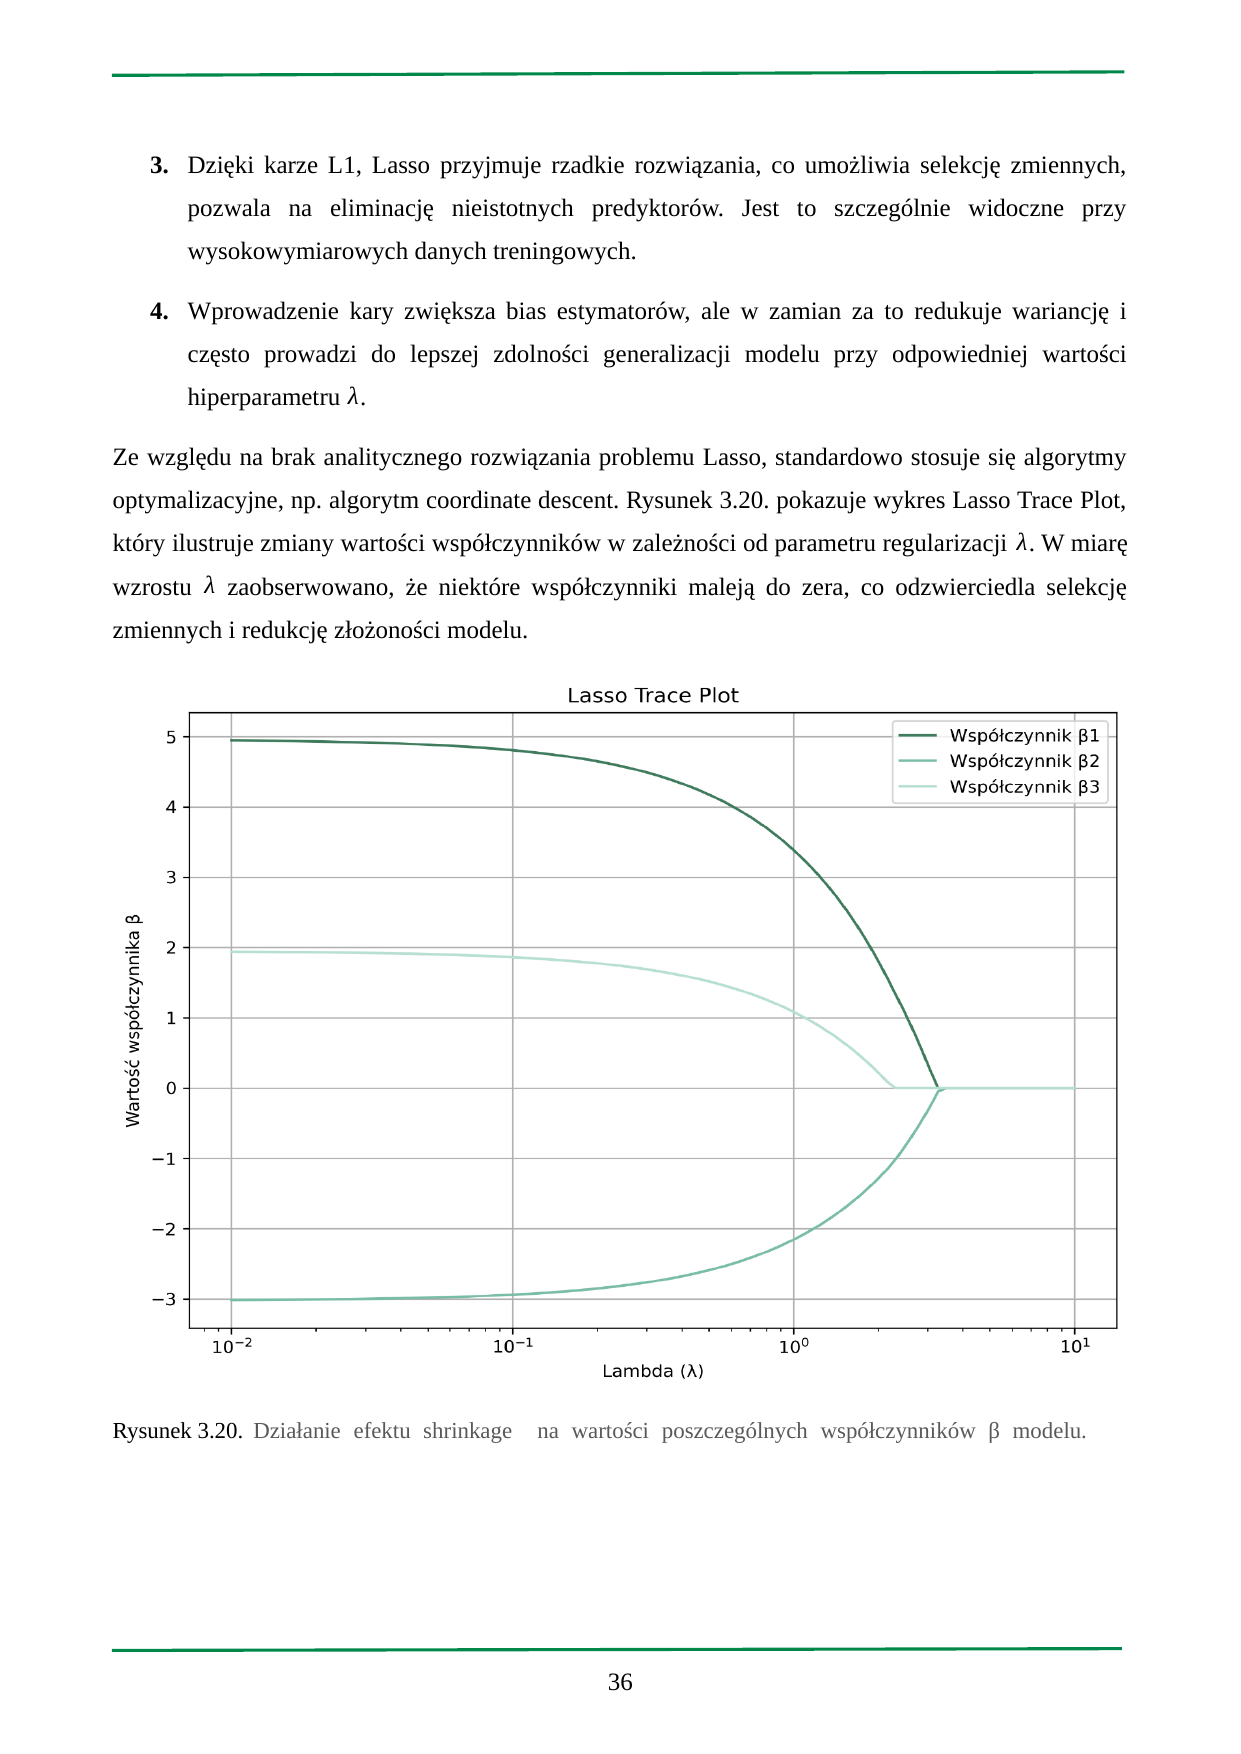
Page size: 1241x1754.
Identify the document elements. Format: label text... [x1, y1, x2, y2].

text Ze względu na brak analitycznego rozwiązania problemu Lasso, standardowo stosuje się algorytmy optymalizacyjne, np. algorytm coordinate descent. Rysunek 3.20. pokazuje wykres Lasso Trace Plot, który ilustruje zmiany wartości współczynników w zależności od parametru regularizacji . W miarę wzrostu zaobserwowano, że niektóre współczynniki maleją do zera, co odzwierciedla selekcję zmiennych i redukcję złożoności modelu. [112, 442, 1128, 643]
picture [112, 674, 1129, 1392]
list Wprowadzenie kary zwiększa bias estymatorów, ale w zamian za to redukuje wariancję i często prowadzi do lepszej zdolności generalizacji modelu przy odpowiedniej wartości hiperparametru . [150, 296, 1128, 411]
list Dzięki karze L1, Lasso przyjmuje rzadkie rozwiązania, co umożliwia selekcję zmiennych, pozwala na eliminację nieistotnych predyktorów. Jest to szczególnie widoczne przy wysokowymiarowych danych treningowych. [150, 150, 1128, 265]
